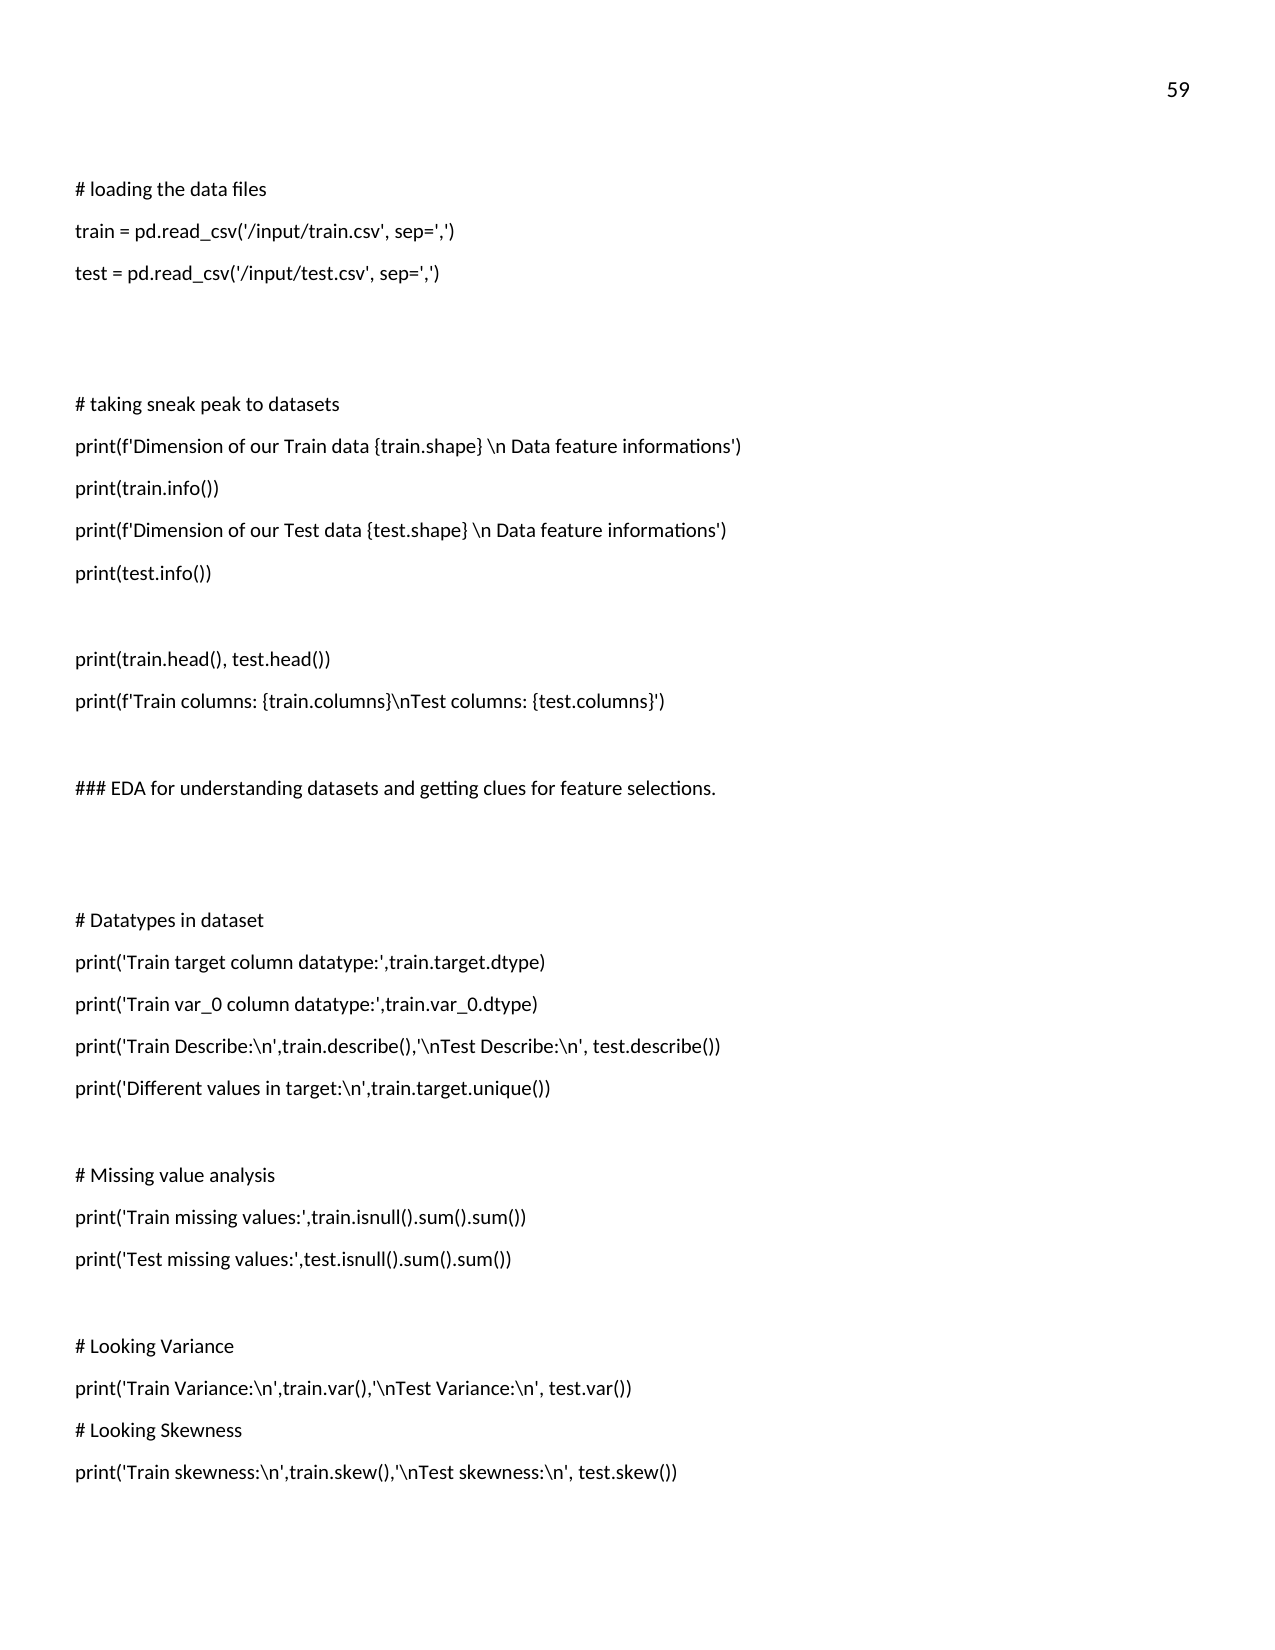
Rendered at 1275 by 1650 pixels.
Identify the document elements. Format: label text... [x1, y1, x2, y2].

text print(train.head(), test.head()) [75, 646, 1200, 672]
text # Looking Variance [75, 1333, 1200, 1358]
text ### EDA for understanding datasets and getting clues for feature selections. [75, 775, 1200, 801]
text print('Train skewness:\n',train.skew(),'\nTest skewness:\n', test.skew()) [75, 1459, 1200, 1484]
text print('Test missing values:',test.isnull().sum().sum()) [75, 1246, 1200, 1271]
text print('Different values in target:\n',train.target.unique()) [75, 1075, 1200, 1101]
text print('Train target column datatype:',train.target.dtype) [75, 949, 1200, 974]
text print('Train missing values:',train.isnull().sum().sum()) [75, 1204, 1200, 1229]
text print(f'Dimension of our Train data {train.shape} \n Data feature informations') [75, 433, 1200, 459]
text # Looking Skewness [75, 1417, 1200, 1442]
text # taking sneak peak to datasets [75, 391, 1200, 417]
text print('Train Describe:\n',train.describe(),'\nTest Describe:\n', test.describe()) [75, 1033, 1200, 1058]
text print(test.info()) [75, 560, 1200, 585]
text # Missing value analysis [75, 1162, 1200, 1187]
text print(f'Train columns: {train.columns}\nTest columns: {test.columns}') [75, 688, 1200, 714]
text # loading the data files [75, 176, 1200, 201]
text # Datatypes in dataset [75, 907, 1200, 932]
text print('Train Variance:\n',train.var(),'\nTest Variance:\n', test.var()) [75, 1375, 1200, 1400]
text print(train.info()) [75, 476, 1200, 501]
text train = pd.read_csv('/input/train.csv', sep=',') [75, 218, 1200, 243]
text print(f'Dimension of our Test data {test.shape} \n Data feature informations') [75, 518, 1200, 543]
text print('Train var_0 column datatype:',train.var_0.dtype) [75, 991, 1200, 1016]
text test = pd.read_csv('/input/test.csv', sep=',') [75, 260, 1200, 285]
